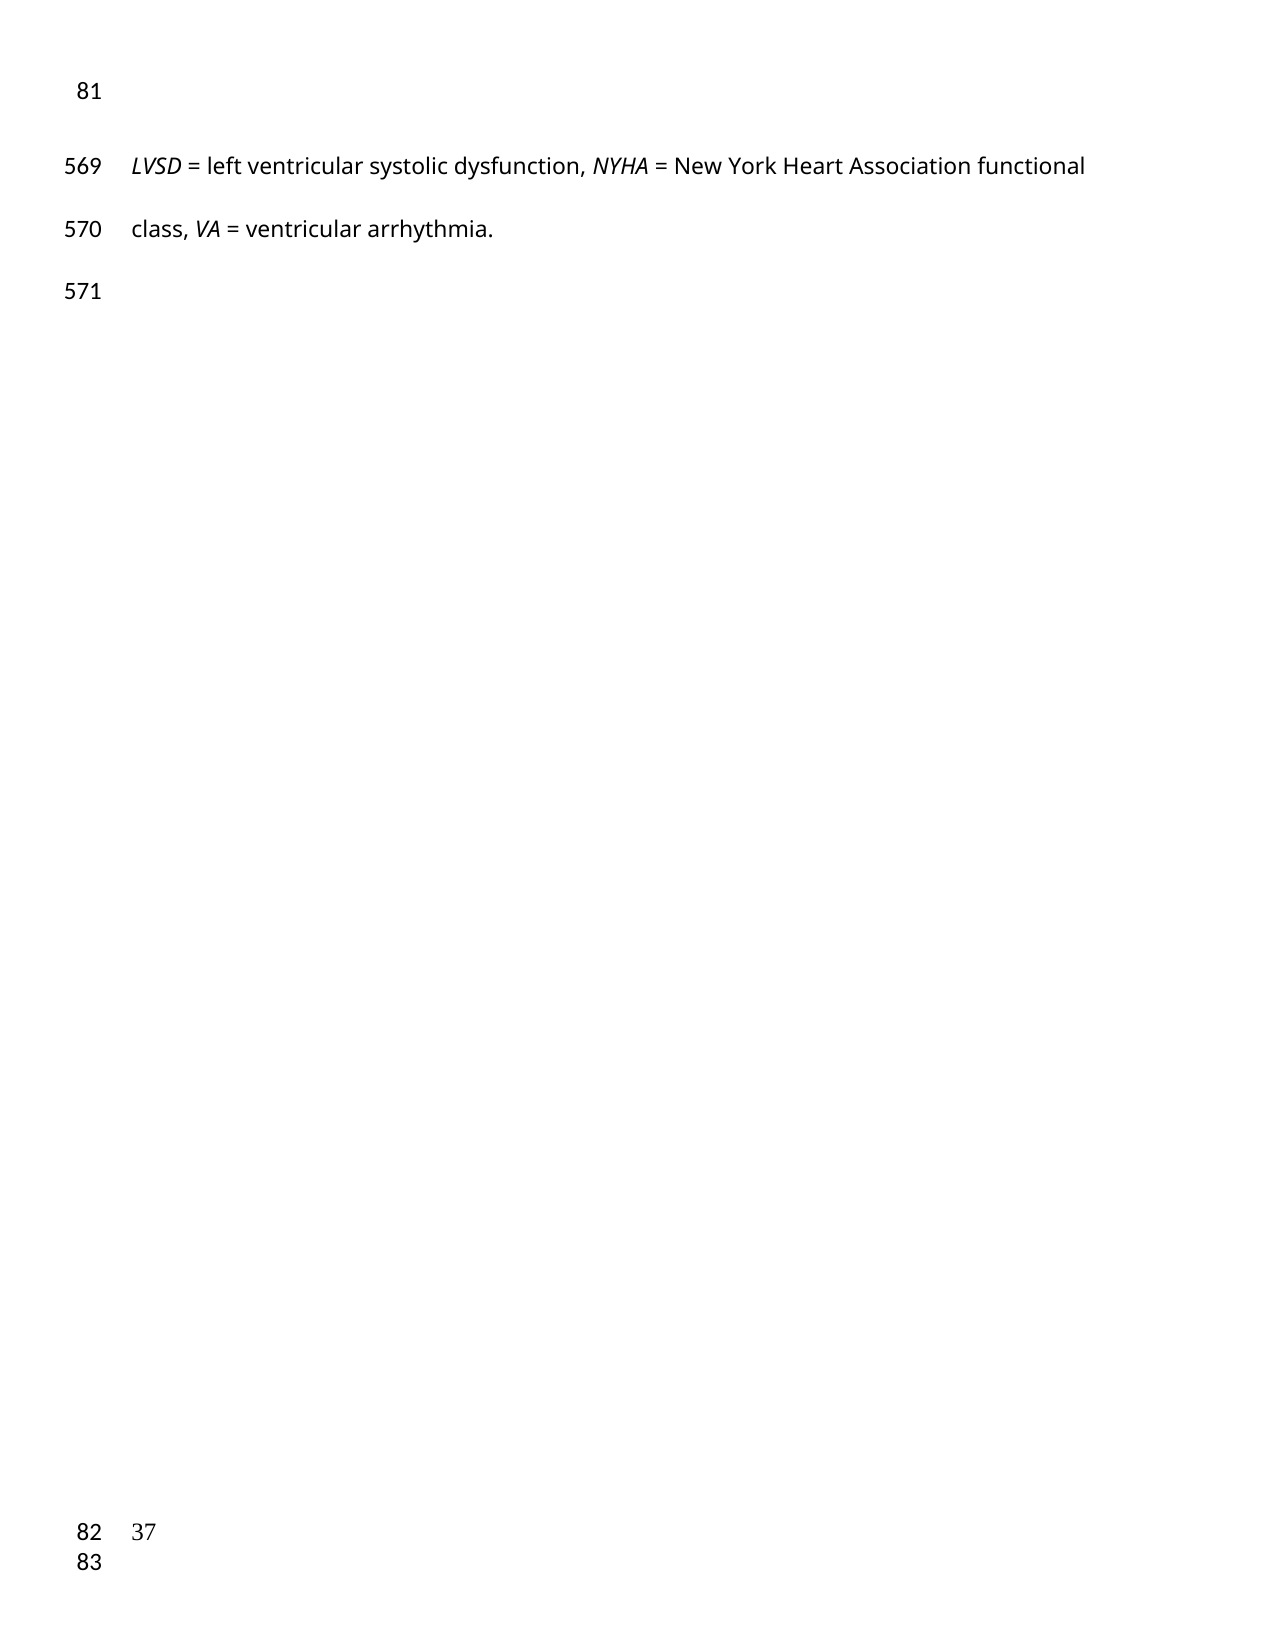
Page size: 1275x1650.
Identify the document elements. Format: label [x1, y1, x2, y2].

text [131, 150, 1125, 244]
